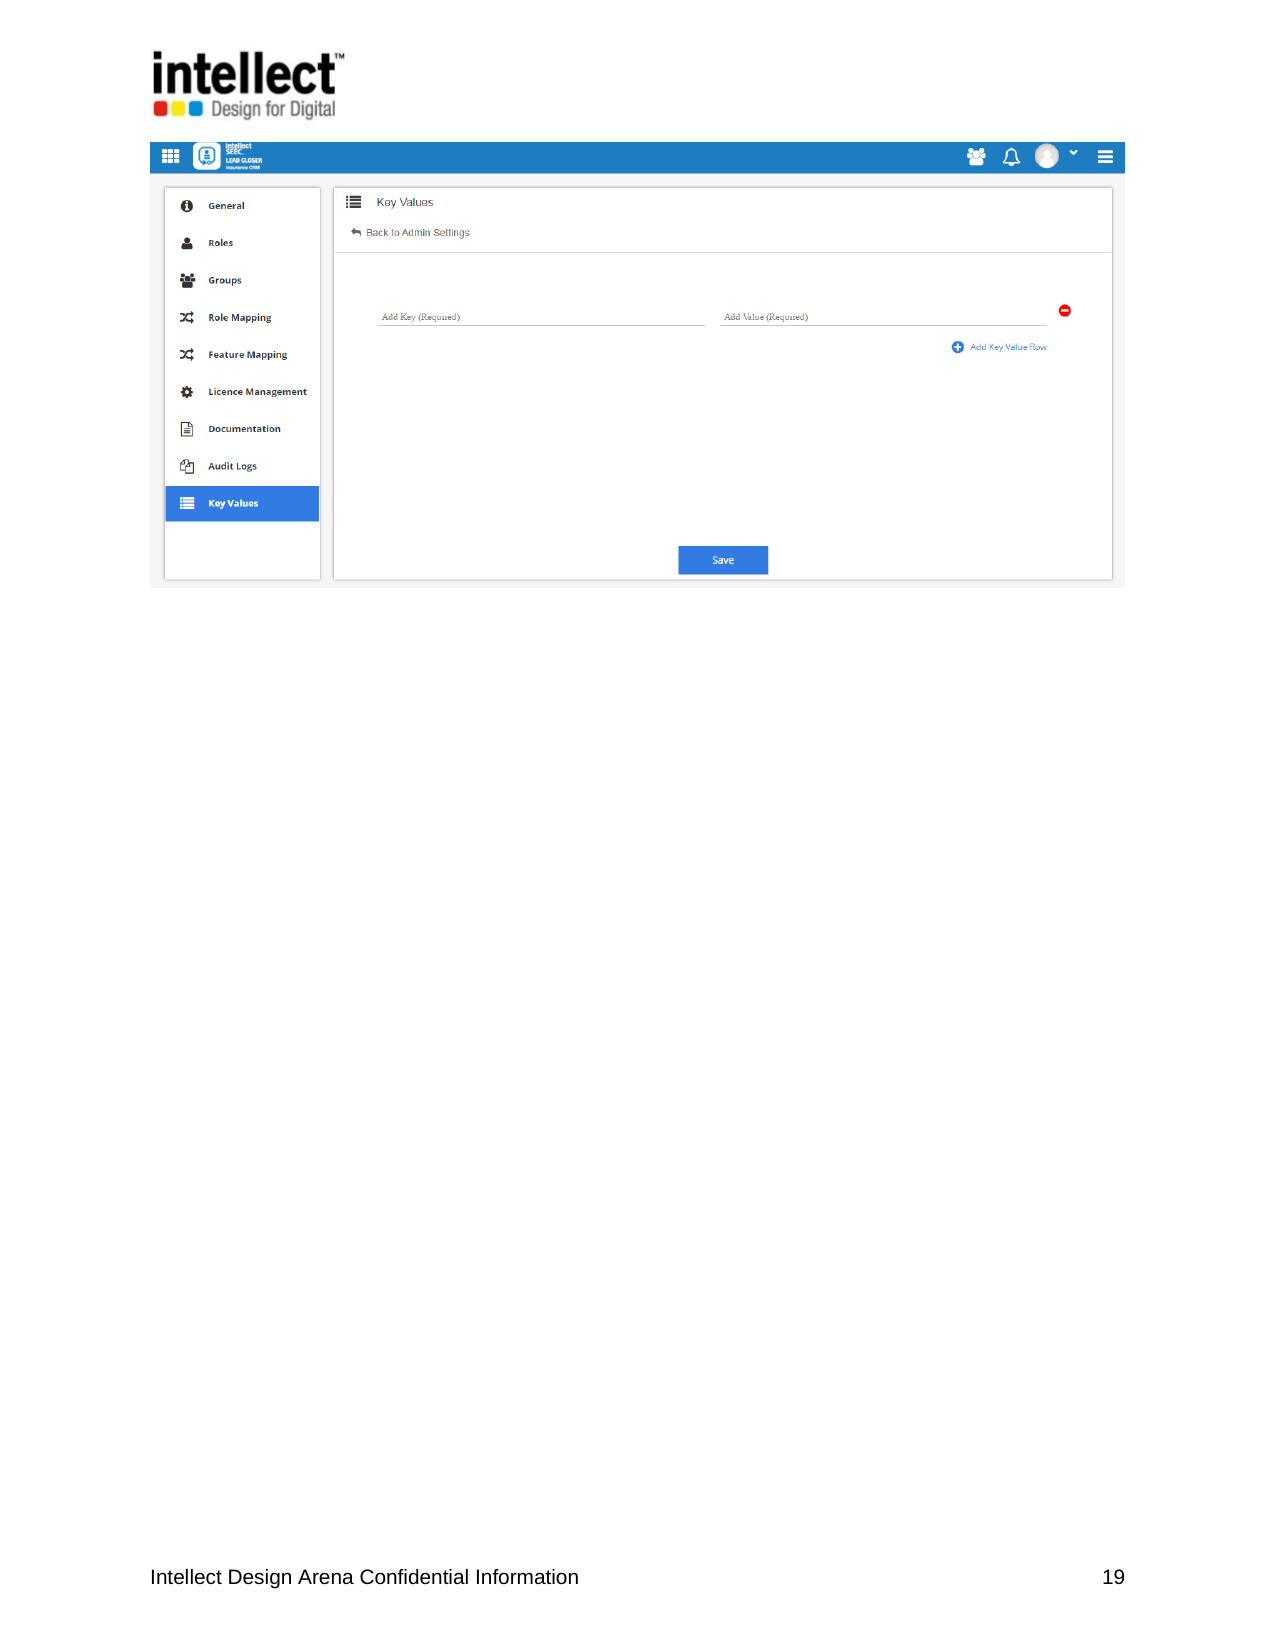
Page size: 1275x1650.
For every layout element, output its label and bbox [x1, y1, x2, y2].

picture [150, 42, 350, 127]
picture [150, 142, 1125, 588]
